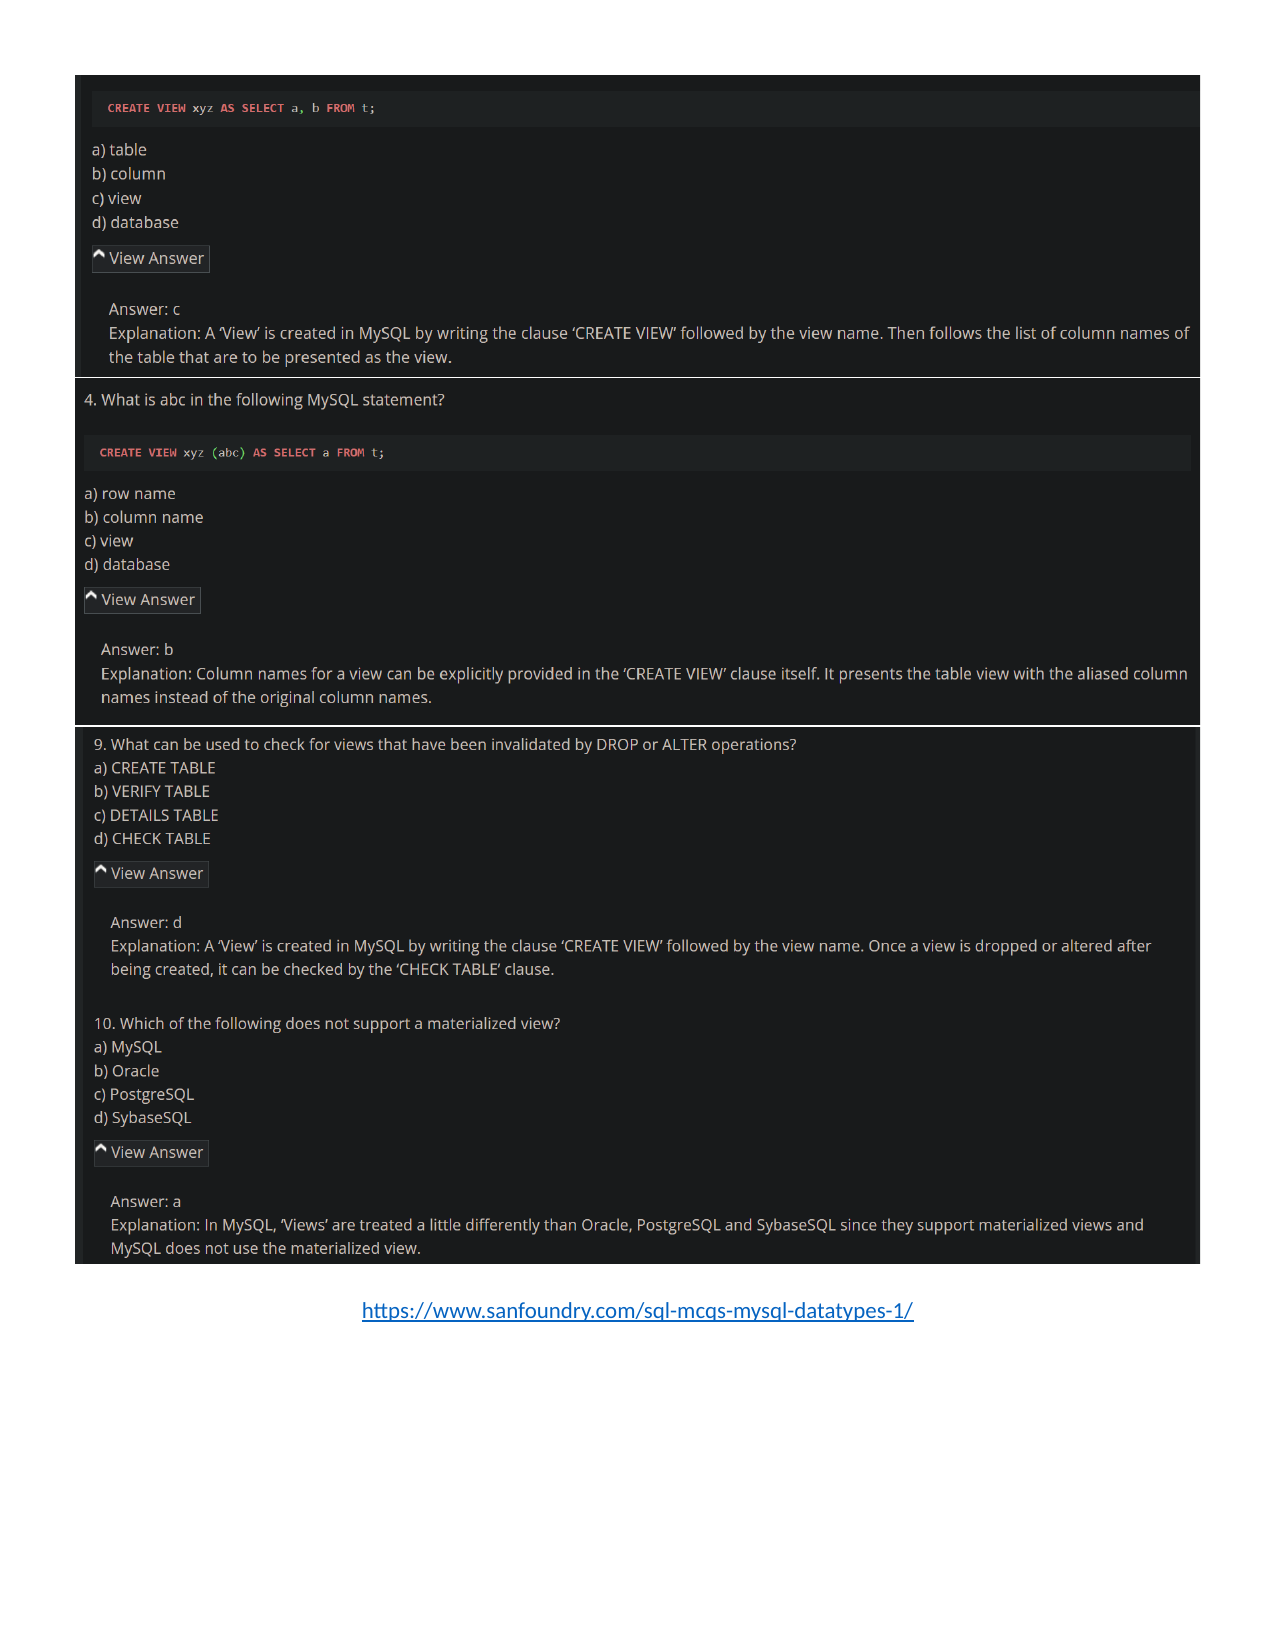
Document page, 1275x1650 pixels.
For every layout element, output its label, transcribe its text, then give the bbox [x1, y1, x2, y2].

list https://www.sanfoundry.com/sql-mcqs-mysql-datatypes-1/ [75, 1296, 1200, 1324]
picture [75, 378, 1200, 725]
picture [75, 727, 1200, 1264]
picture [75, 75, 1200, 377]
